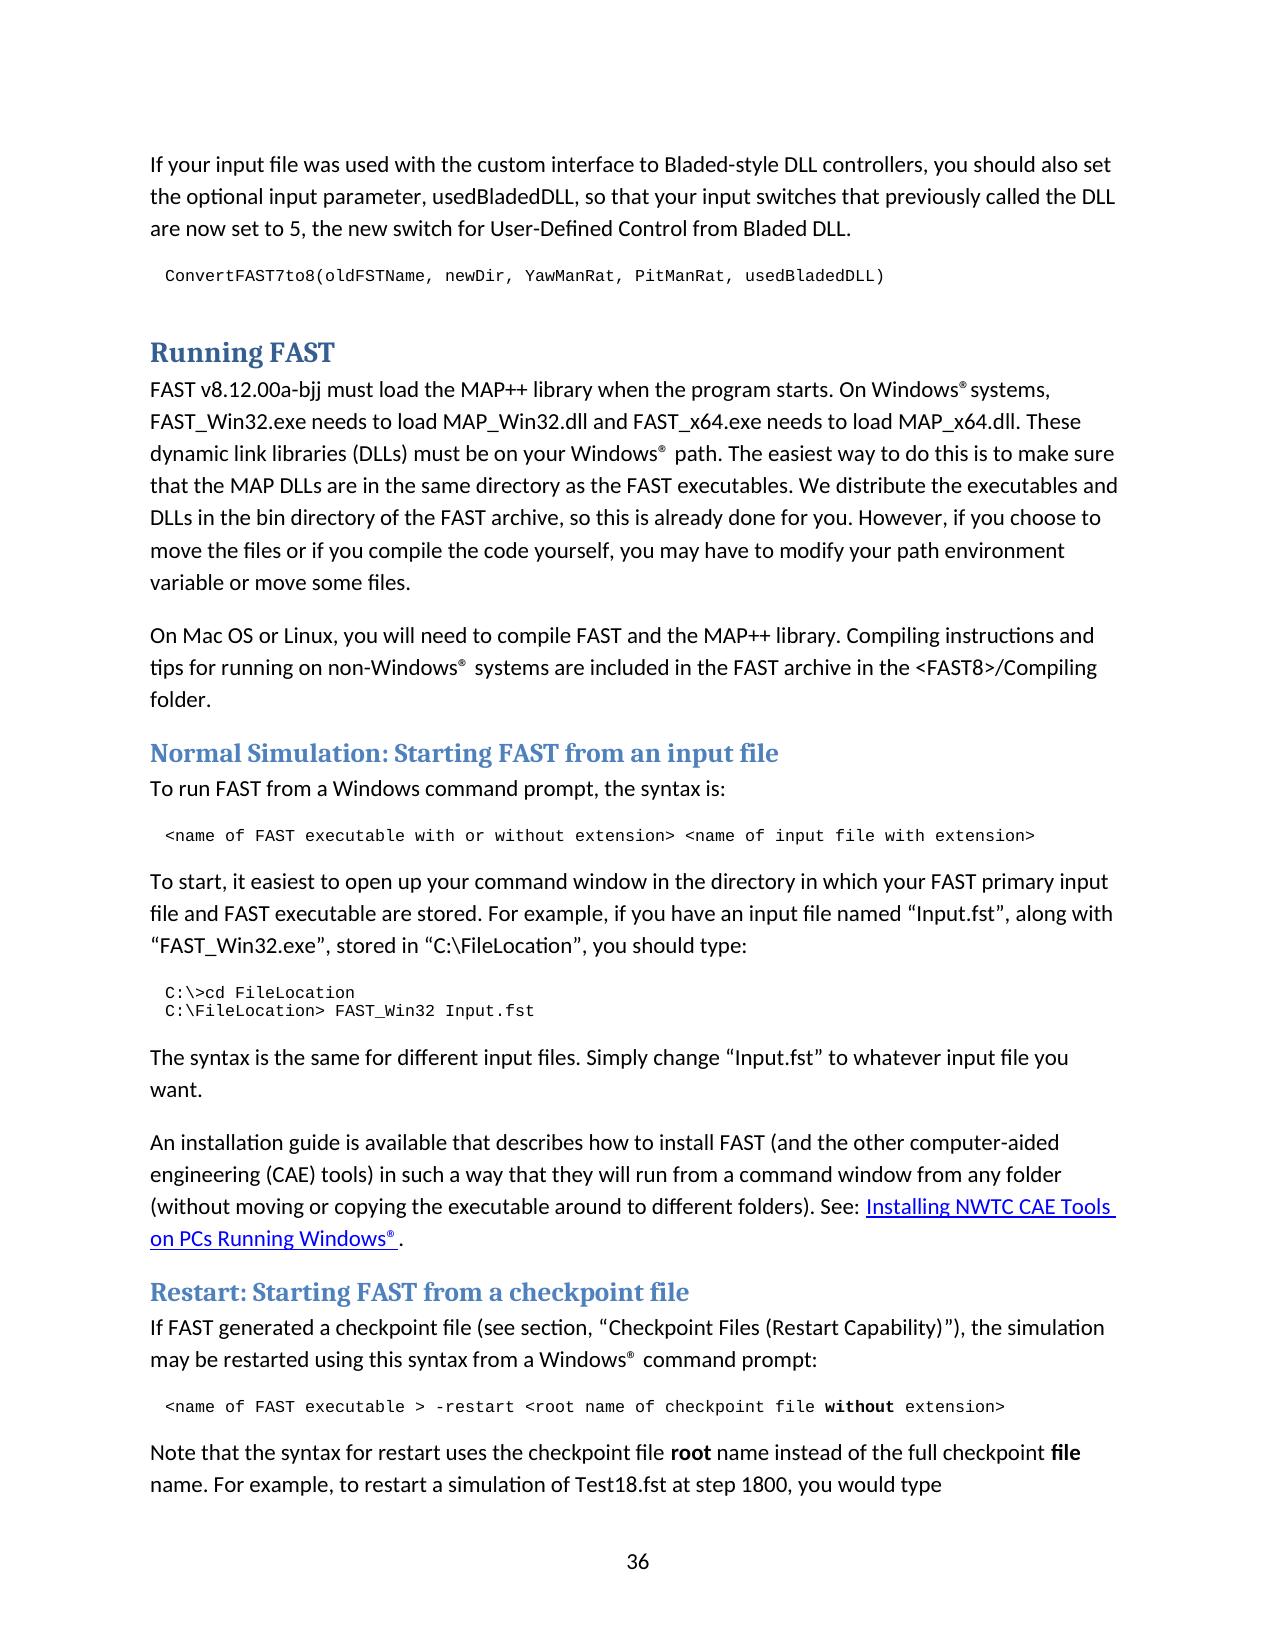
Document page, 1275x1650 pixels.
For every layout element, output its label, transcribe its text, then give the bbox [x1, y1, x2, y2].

subtitle Running FAST [150, 336, 1125, 370]
text To run FAST from a Windows command prompt, the syntax is: [150, 774, 1125, 802]
text C:\>cd FileLocation [165, 984, 1110, 1003]
text To start, it easiest to open up your command window in the directory in which your FAST primary input file and FAST executable are stored. For example, if you have an input file named “Input.fst”, along with “FAST_Win32.exe”, stored in “C:\FileLocation”, you should type: [150, 867, 1125, 959]
text If FAST generated a checkpoint file (see section, “Checkpoint Files (Restart Capability)”), the simulation may be restarted using this syntax from a Windows® command prompt: [150, 1313, 1125, 1373]
text If your input file was used with the custom interface to Bladed-style DLL controllers, you should also set the optional input parameter, usedBladedDLL, so that your input switches that previously called the DLL are now set to 5, the new switch for User-Defined Control from Bladed DLL. [150, 150, 1125, 242]
text C:\FileLocation> FAST_Win32 Input.fst [165, 1003, 1110, 1022]
text An installation guide is available that describes how to install FAST (and the other computer-aided engineering (CAE) tools) in such a way that they will run from a command window from any folder (without moving or copying the executable around to different folders). See: Installing NWTC CAE Tools on PCs Running Windows®. [150, 1128, 1125, 1252]
text <name of FAST executable > -restart <root name of checkpoint file without extension> [165, 1398, 1110, 1417]
subtitle Restart: Starting FAST from a checkpoint file [150, 1277, 1125, 1309]
text Note that the syntax for restart uses the checkpoint file root name instead of the full checkpoint file name. For example, to restart a simulation of Test18.fst at step 1800, you would type [150, 1438, 1125, 1498]
text The syntax is the same for different input files. Simply change “Input.fst” to whatever input file you want. [150, 1043, 1125, 1103]
text ConvertFAST7to8(oldFSTName, newDir, YawManRat, PitManRat, usedBladedDLL) [165, 267, 1110, 286]
text FAST v8.12.00a-bjj must load the MAP++ library when the program starts. On Windows®systems, FAST_Win32.exe needs to load MAP_Win32.dll and FAST_x64.exe needs to load MAP_x64.dll. These dynamic link libraries (DLLs) must be on your Windows® path. The easiest way to do this is to make sure that the MAP DLLs are in the same directory as the FAST executables. We distribute the executables and DLLs in the bin directory of the FAST archive, so this is already done for you. However, if you choose to move the files or if you compile the code yourself, you may have to modify your path environment variable or move some files. [150, 375, 1125, 596]
subtitle Normal Simulation: Starting FAST from an input file [150, 738, 1125, 769]
text On Mac OS or Linux, you will need to compile FAST and the MAP++ library. Compiling instructions and tips for running on non-Windows® systems are included in the FAST archive in the <FAST8>/Compiling folder. [150, 621, 1125, 713]
text <name of FAST executable with or without extension> <name of input file with extension> [165, 827, 1110, 846]
